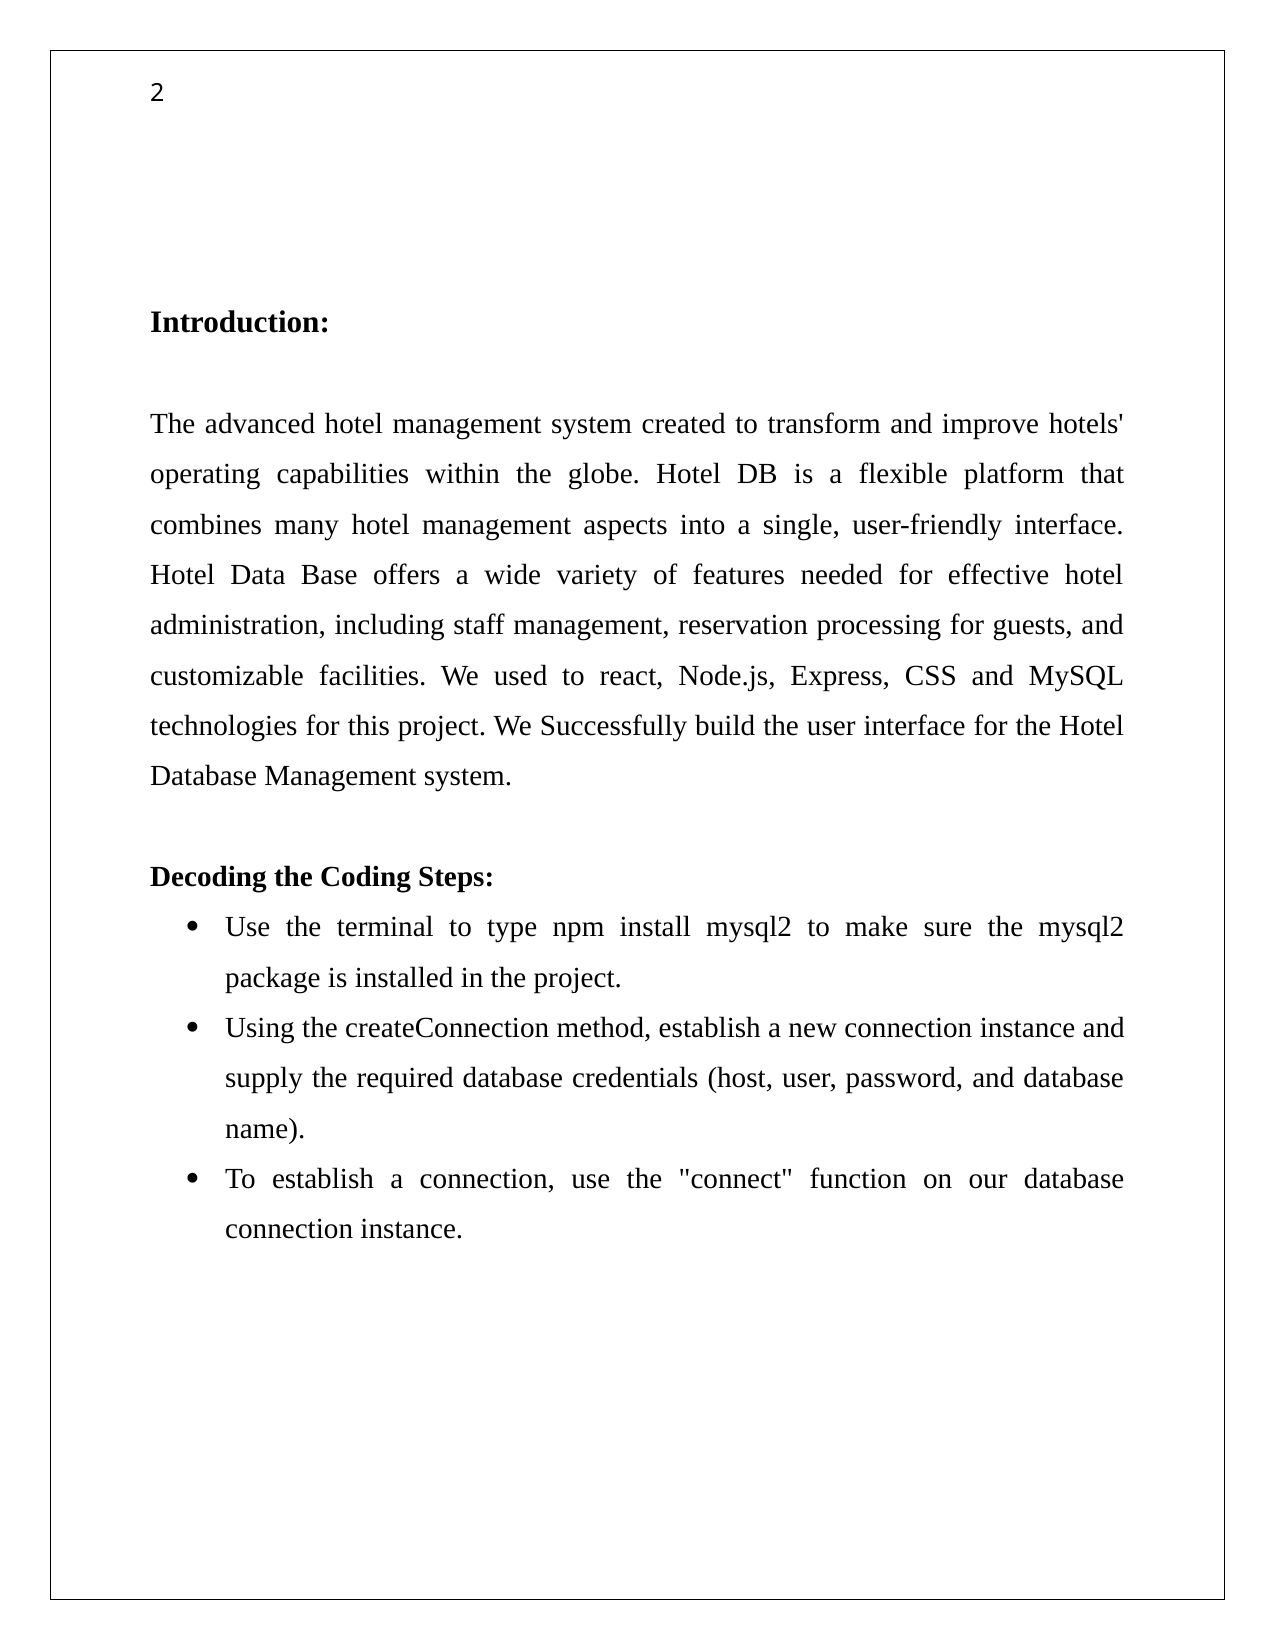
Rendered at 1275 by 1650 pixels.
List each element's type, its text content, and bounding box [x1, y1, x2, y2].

text The advanced hotel management system created to transform and improve hotels' operating capabilities within the globe. Hotel DB is a flexible platform that combines many hotel management aspects into a single, user-friendly interface. Hotel Data Base offers a wide variety of features needed for effective hotel administration, including staff management, reservation processing for guests, and customizable facilities. We used to react, Node.js, Express, CSS and MySQL technologies for this project. We Successfully build the user interface for the Hotel Database Management system. [150, 406, 1125, 792]
list Use the terminal to type npm install mysql2 to make sure the mysql2 package is installed in the project. [187, 909, 1125, 993]
text Decoding the Coding Steps: [150, 859, 1125, 892]
list Using the createConnection method, establish a new connection instance and supply the required database credentials (host, user, password, and database name). [187, 1010, 1125, 1144]
text Introduction: [150, 303, 1125, 339]
list To establish a connection, use the "connect" function on our database connection instance. [187, 1161, 1125, 1245]
